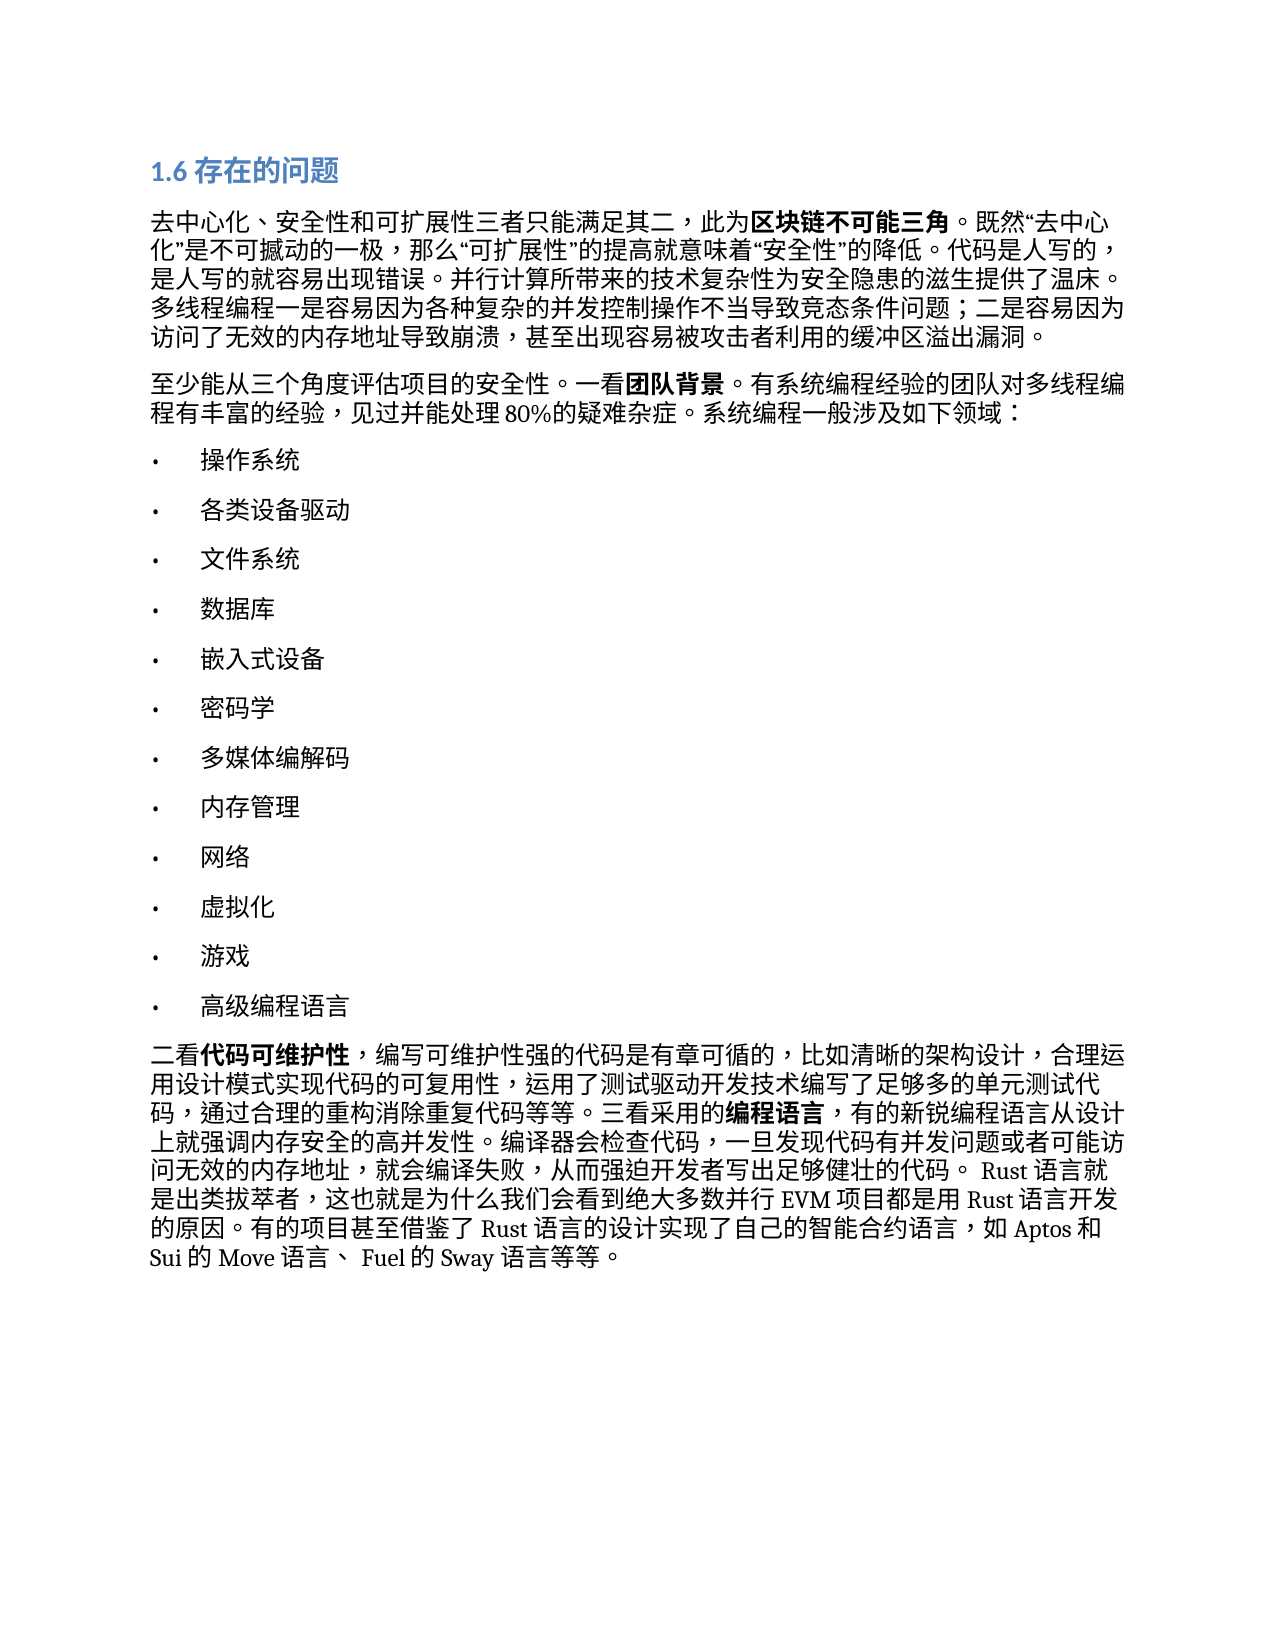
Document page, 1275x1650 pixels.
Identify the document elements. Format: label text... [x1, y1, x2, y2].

list 数据库 [150, 596, 1125, 625]
subtitle 1.6 存在的问题 [150, 150, 1125, 190]
list 操作系统 [150, 447, 1125, 476]
list 各类设备驱动 [150, 497, 1125, 526]
list 文件系统 [150, 546, 1125, 575]
list 网络 [150, 844, 1125, 873]
text 二看代码可维护性，编写可维护性强的代码是有章可循的，比如清晰的架构设计，合理运用设计模式实现代码的可复用性，运用了测试驱动开发技术编写了足够多的单元测试代码，通过合理的重构消除重复代码等等。三看采用的编程语言，有的新锐编程语言从设计上就强调内存安全的高并发性。编译器会检查代码，一旦发现代码有并发问题或者可能访问无效的内存地址，就会编译失败，从而强迫开发者写出足够健壮的代码。 Rust 语言就是出类拔萃者，这也就是为什么我们会看到绝大多数并行 EVM 项目都是用Rust语言开发的原因。有的项目甚至借鉴了 Rust 语言的设计实现了自己的智能合约语言，如 Aptos 和 Sui 的 Move 语言、 Fuel 的 Sway 语言等等。 [150, 1042, 1125, 1272]
list 游戏 [150, 943, 1125, 972]
text 至少能从三个角度评估项目的安全性。一看团队背景。有系统编程经验的团队对多线程编程有丰富的经验，见过并能处理80%的疑难杂症。系统编程一般涉及如下领域： [150, 371, 1125, 428]
list 虚拟化 [150, 893, 1125, 922]
text 去中心化、安全性和可扩展性三者只能满足其二，此为区块链不可能三角。既然“去中心化”是不可撼动的一极，那么“可扩展性”的提高就意味着“安全性”的降低。代码是人写的，是人写的就容易出现错误。并行计算所带来的技术复杂性为安全隐患的滋生提供了温床。多线程编程一是容易因为各种复杂的并发控制操作不当导致竞态条件问题；二是容易因为访问了无效的内存地址导致崩溃，甚至出现容易被攻击者利用的缓冲区溢出漏洞。 [150, 208, 1125, 352]
list 多媒体编解码 [150, 745, 1125, 773]
list 嵌入式设备 [150, 646, 1125, 674]
list 高级编程语言 [150, 993, 1125, 1021]
list 内存管理 [150, 794, 1125, 823]
list 密码学 [150, 695, 1125, 724]
